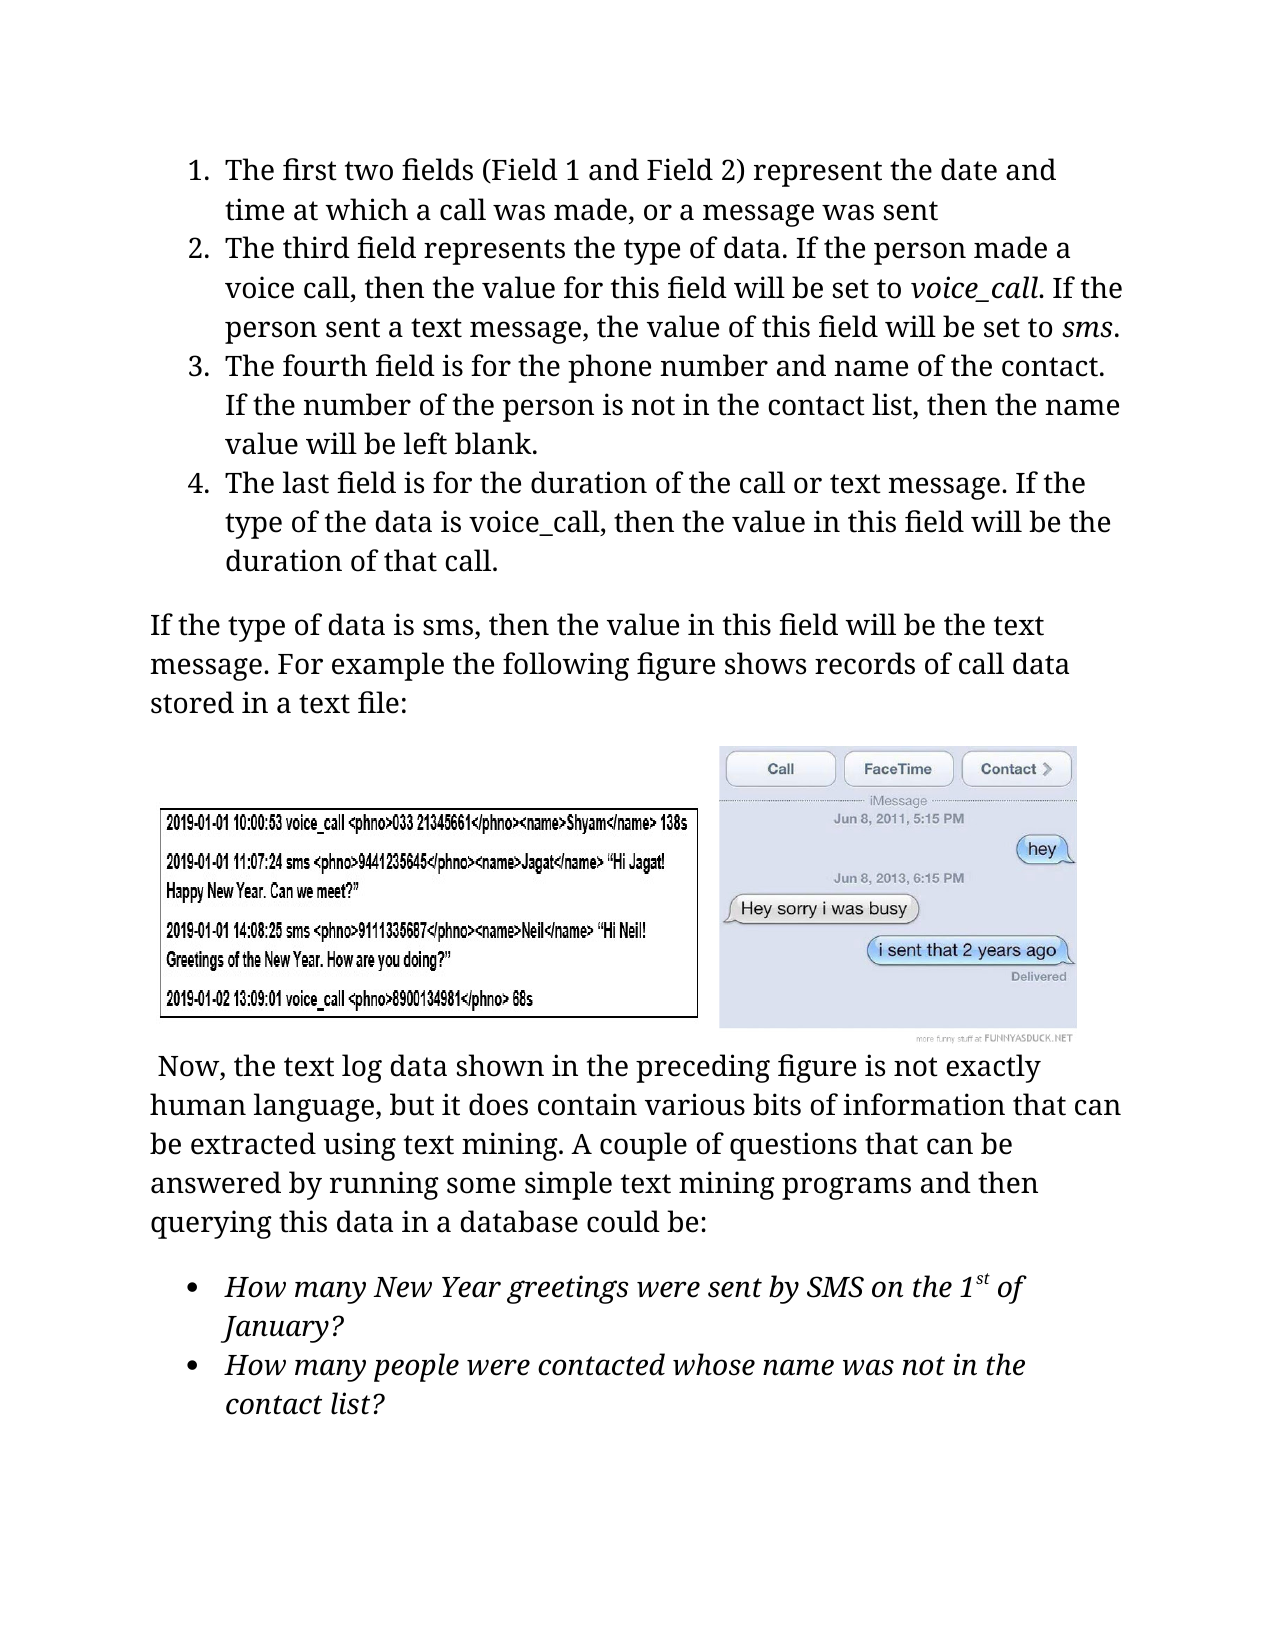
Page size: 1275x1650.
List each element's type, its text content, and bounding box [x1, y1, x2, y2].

list How many people were contacted whose name was not in the contact list? [187, 1344, 1125, 1422]
list The first two fields (Field 1 and Field 2) represent the date and time at which a call was made, or a message was sent [187, 150, 1125, 228]
list The third field represents the type of data. If the person made a voice call, then the value for this field will be set to voice_call. If the person sent a text message, the value of this field will be set to sms. [187, 228, 1125, 345]
picture [719, 746, 1077, 1046]
text If the type of data is sms, then the value in this field will be the text message. For example the following figure shows records of call data stored in a text file: [150, 605, 1125, 722]
list The last field is for the duration of the call or text message. If the type of the data is voice_call, then the value in this field will be the duration of that call. [187, 462, 1125, 580]
list The fourth field is for the phone number and name of the contact. If the number of the person is not in the contact list, then the name value will be left blank. [187, 345, 1125, 462]
text Now, the text log data shown in the preceding figure is not exactly human language, but it does contain various bits of information that can be extracted using text mining. A couple of questions that can be answered by running some simple text mining programs and then querying this data in a database could be: [150, 1046, 1125, 1241]
picture [150, 784, 713, 1046]
list How many New Year greetings were sent by SMS on the 1st of January? [187, 1266, 1125, 1344]
